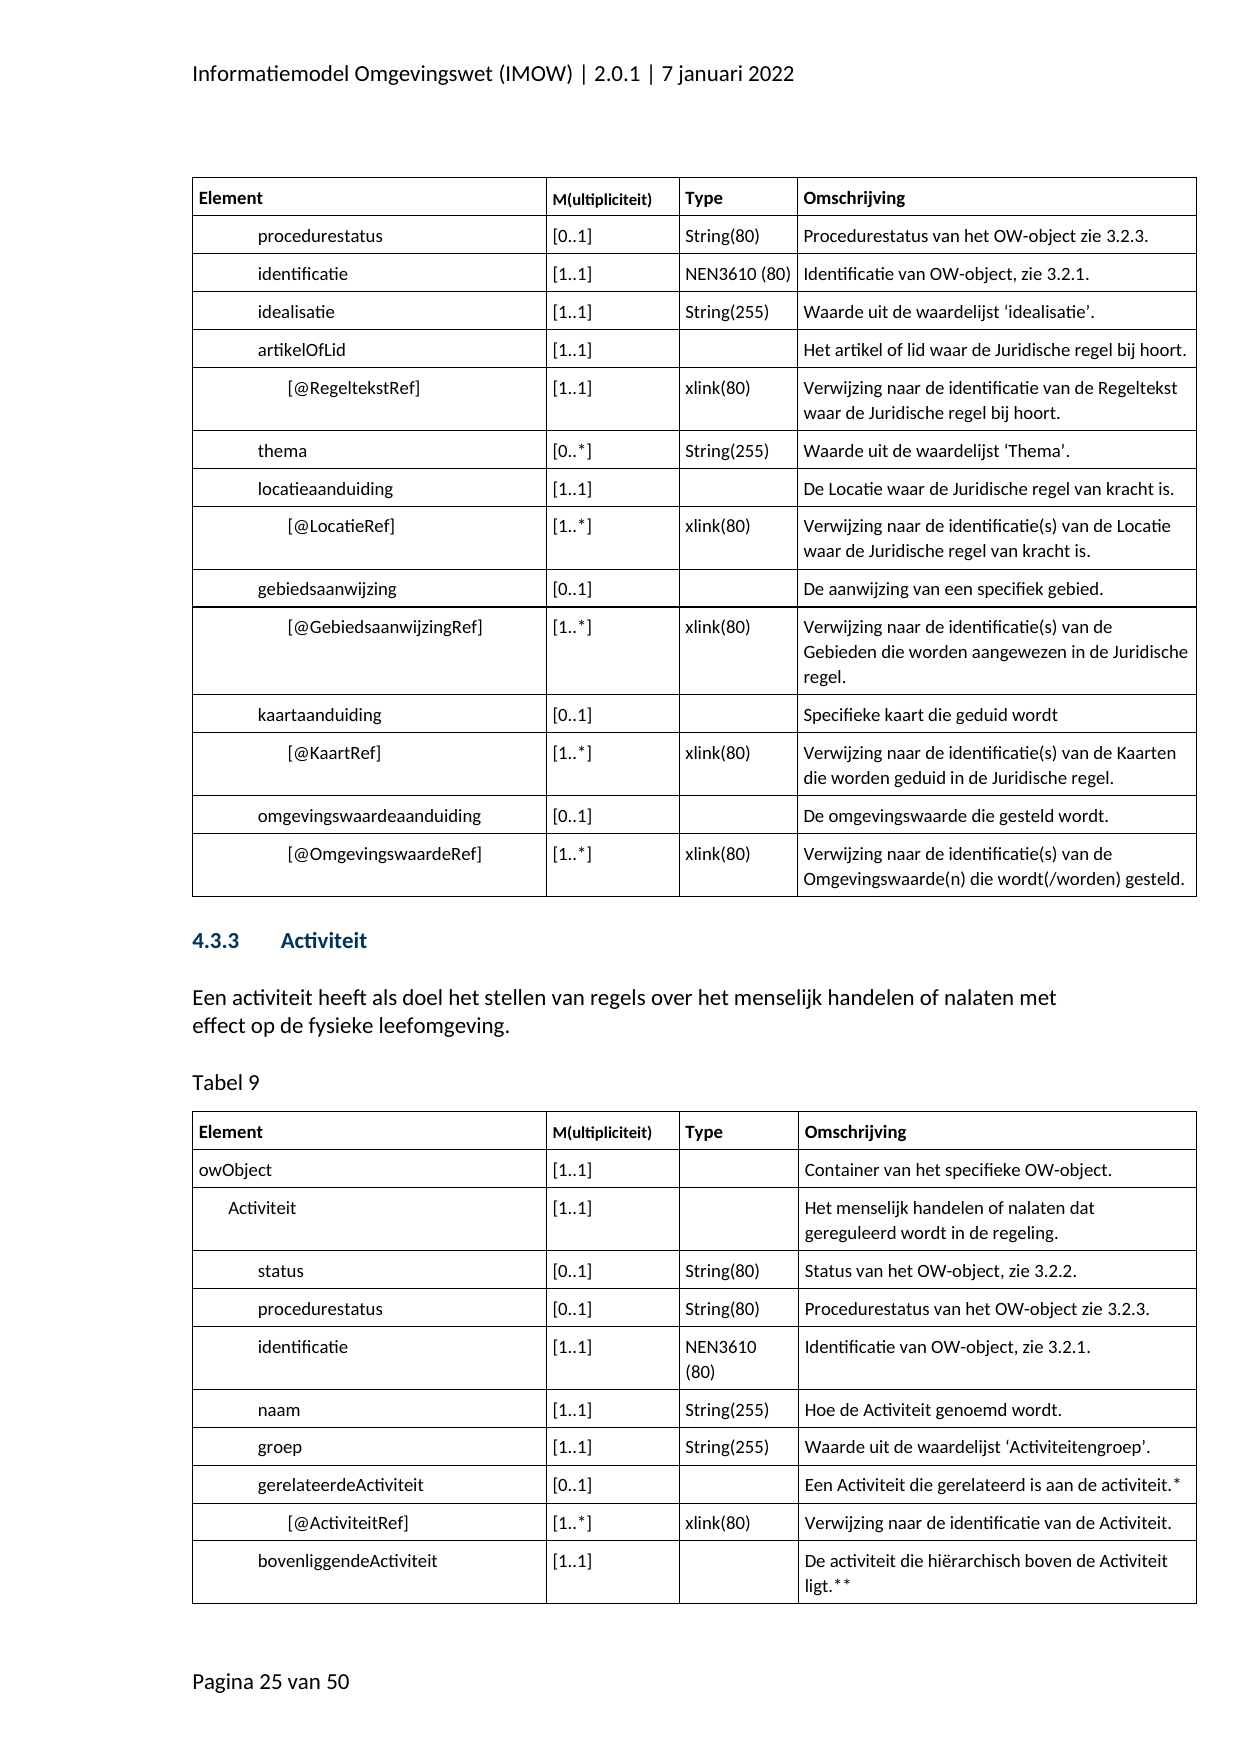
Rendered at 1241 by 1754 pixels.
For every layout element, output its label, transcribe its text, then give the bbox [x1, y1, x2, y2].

table_cell Het menselijk handelen of nalaten dat gereguleerd wordt in de regeling. [799, 1188, 1196, 1250]
table_cell Procedurestatus van het OW-object zie 3.2.3. [798, 216, 1196, 253]
table_cell [1..*] [547, 834, 679, 896]
table_cell [1..*] [547, 608, 679, 694]
table_cell [680, 1150, 798, 1187]
table_cell Verwijzing naar de identificatie(s) van de Gebieden die worden aangewezen in de Juridische regel. [798, 608, 1196, 694]
table_cell xlink(80) [680, 733, 797, 795]
table_cell [1..1] [547, 292, 679, 329]
table_cell status [193, 1251, 546, 1288]
table_cell [1..1] [547, 1390, 679, 1427]
table_cell Verwijzing naar de identificatie(s) van de Locatie waar de Juridische regel van kracht is. [798, 507, 1196, 568]
table_header Type [680, 178, 797, 215]
table_cell Het artikel of lid waar de Juridische regel bij hoort. [798, 330, 1196, 367]
table_cell Een Activiteit die gerelateerd is aan de activiteit.* [799, 1466, 1196, 1502]
table_cell [1..1] [547, 368, 679, 430]
table_header M(ultipliciteit) [547, 178, 679, 215]
table_cell Container van het specifieke OW-object. [799, 1150, 1196, 1187]
table_cell Activiteit [193, 1188, 546, 1250]
table_cell locatieaanduiding [193, 469, 546, 506]
table_cell [680, 1466, 798, 1502]
table_cell Status van het OW-object, zie 3.2.2. [799, 1251, 1196, 1288]
table_header Type [680, 1112, 798, 1149]
table_cell identificatie [193, 1327, 546, 1389]
table_cell [680, 695, 797, 732]
table_cell [0..1] [547, 216, 679, 253]
table_cell De activiteit die hiërarchisch boven de Activiteit ligt.** [799, 1541, 1196, 1603]
table_cell gebiedsaanwijzing [193, 570, 546, 606]
table_cell artikelOfLid [193, 330, 546, 367]
table_cell procedurestatus [193, 216, 546, 253]
table_cell [0..1] [547, 570, 679, 606]
table_cell String(255) [680, 1428, 798, 1464]
table_cell [1..1] [547, 1188, 679, 1250]
table_cell xlink(80) [680, 1504, 798, 1540]
table_cell String(80) [680, 216, 797, 253]
table_cell Verwijzing naar de identificatie van de Regeltekst waar de Juridische regel bij hoort. [798, 368, 1196, 430]
table_cell bovenliggendeActiviteit [193, 1541, 546, 1603]
table_cell [@LocatieRef] [193, 507, 546, 568]
table_cell [1..1] [547, 1327, 679, 1389]
table_cell [0..*] [547, 431, 679, 468]
table_cell Identificatie van OW-object, zie 3.2.1. [799, 1327, 1196, 1389]
table_cell [680, 796, 797, 833]
table_cell [@RegeltekstRef] [193, 368, 546, 430]
table_cell [1..1] [547, 254, 679, 291]
table_cell [0..1] [547, 695, 679, 732]
table_cell String(255) [680, 292, 797, 329]
table_cell [0..1] [547, 1289, 679, 1326]
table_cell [799, 1504, 1196, 1540]
table_header Element [193, 1112, 546, 1149]
table_cell Waarde uit de waardelijst ‘Activiteitengroep’. [799, 1428, 1196, 1464]
table_cell xlink(80) [680, 608, 797, 694]
table_cell [1..1] [547, 1428, 679, 1464]
table_cell String(80) [680, 1251, 798, 1288]
table_cell identificatie [193, 254, 546, 291]
table_cell procedurestatus [193, 1289, 546, 1326]
table_cell NEN3610 (80) [680, 1327, 798, 1389]
table_cell [@GebiedsaanwijzingRef] [193, 608, 546, 694]
table_cell Procedurestatus van het OW-object zie 3.2.3. [799, 1289, 1196, 1326]
table_cell xlink(80) [680, 834, 797, 896]
table_header Omschrijving [799, 1112, 1196, 1149]
table_cell Specifieke kaart die geduid wordt [798, 695, 1196, 732]
table_cell De Locatie waar de Juridische regel van kracht is. [798, 469, 1196, 506]
table_cell groep [193, 1428, 546, 1464]
table_cell [@OmgevingswaardeRef] [193, 834, 546, 896]
table_cell [0..1] [547, 1251, 679, 1288]
table_cell Waarde uit de waardelijst ‘Thema’. [798, 431, 1196, 468]
text Een activiteit heeft als doel het stellen van regels over het menselijk handelen of nalaten met effect op de fysieke leefomgeving. [192, 983, 1092, 1039]
table_header Element [193, 178, 546, 215]
table_cell String(255) [680, 431, 797, 468]
table_cell [1..*] [547, 1504, 679, 1540]
table_cell Verwijzing naar de identificatie(s) van de Omgevingswaarde(n) die wordt(/worden) gesteld. [798, 834, 1196, 896]
table_cell [@KaartRef] [193, 733, 546, 795]
table_cell owObject [193, 1150, 546, 1187]
subtitle Activiteit [192, 926, 1092, 954]
table_cell De omgevingswaarde die gesteld wordt. [798, 796, 1196, 833]
table_cell Waarde uit de waardelijst ‘idealisatie’. [798, 292, 1196, 329]
table_cell [1..1] [547, 1150, 679, 1187]
table_cell [1..1] [547, 330, 679, 367]
table_cell [680, 1541, 798, 1603]
table_cell [680, 570, 797, 606]
table_cell [1..1] [547, 469, 679, 506]
table_cell thema [193, 431, 546, 468]
table_cell xlink(80) [680, 507, 797, 568]
table_cell NEN3610 (80) [680, 254, 797, 291]
table_cell [@ActiviteitRef] [193, 1504, 546, 1540]
table_cell [680, 1188, 798, 1250]
table_cell omgevingswaardeaanduiding [193, 796, 546, 833]
table_cell Verwijzing naar de identificatie(s) van de Kaarten die worden geduid in de Juridische regel. [798, 733, 1196, 795]
table_cell String(80) [680, 1289, 798, 1326]
table_cell idealisatie [193, 292, 546, 329]
table_cell naam [193, 1390, 546, 1427]
table_cell De aanwijzing van een specifiek gebied. [798, 570, 1196, 606]
table_cell [680, 469, 797, 506]
table_cell [680, 330, 797, 367]
table_cell kaartaanduiding [193, 695, 546, 732]
table_cell Identificatie van OW-object, zie 3.2.1. [798, 254, 1196, 291]
table_cell [1..*] [547, 507, 679, 568]
table_cell [0..1] [547, 796, 679, 833]
table_cell xlink(80) [680, 368, 797, 430]
table_cell [0..1] [547, 1466, 679, 1502]
table_header M(ultipliciteit) [547, 1112, 679, 1149]
table_header Omschrijving [798, 178, 1196, 215]
table_cell [1..1] [547, 1541, 679, 1603]
table_cell [1..*] [547, 733, 679, 795]
table_cell gerelateerdeActiviteit [193, 1466, 546, 1502]
table_cell String(255) [680, 1390, 798, 1427]
table_cell Hoe de Activiteit genoemd wordt. [799, 1390, 1196, 1427]
